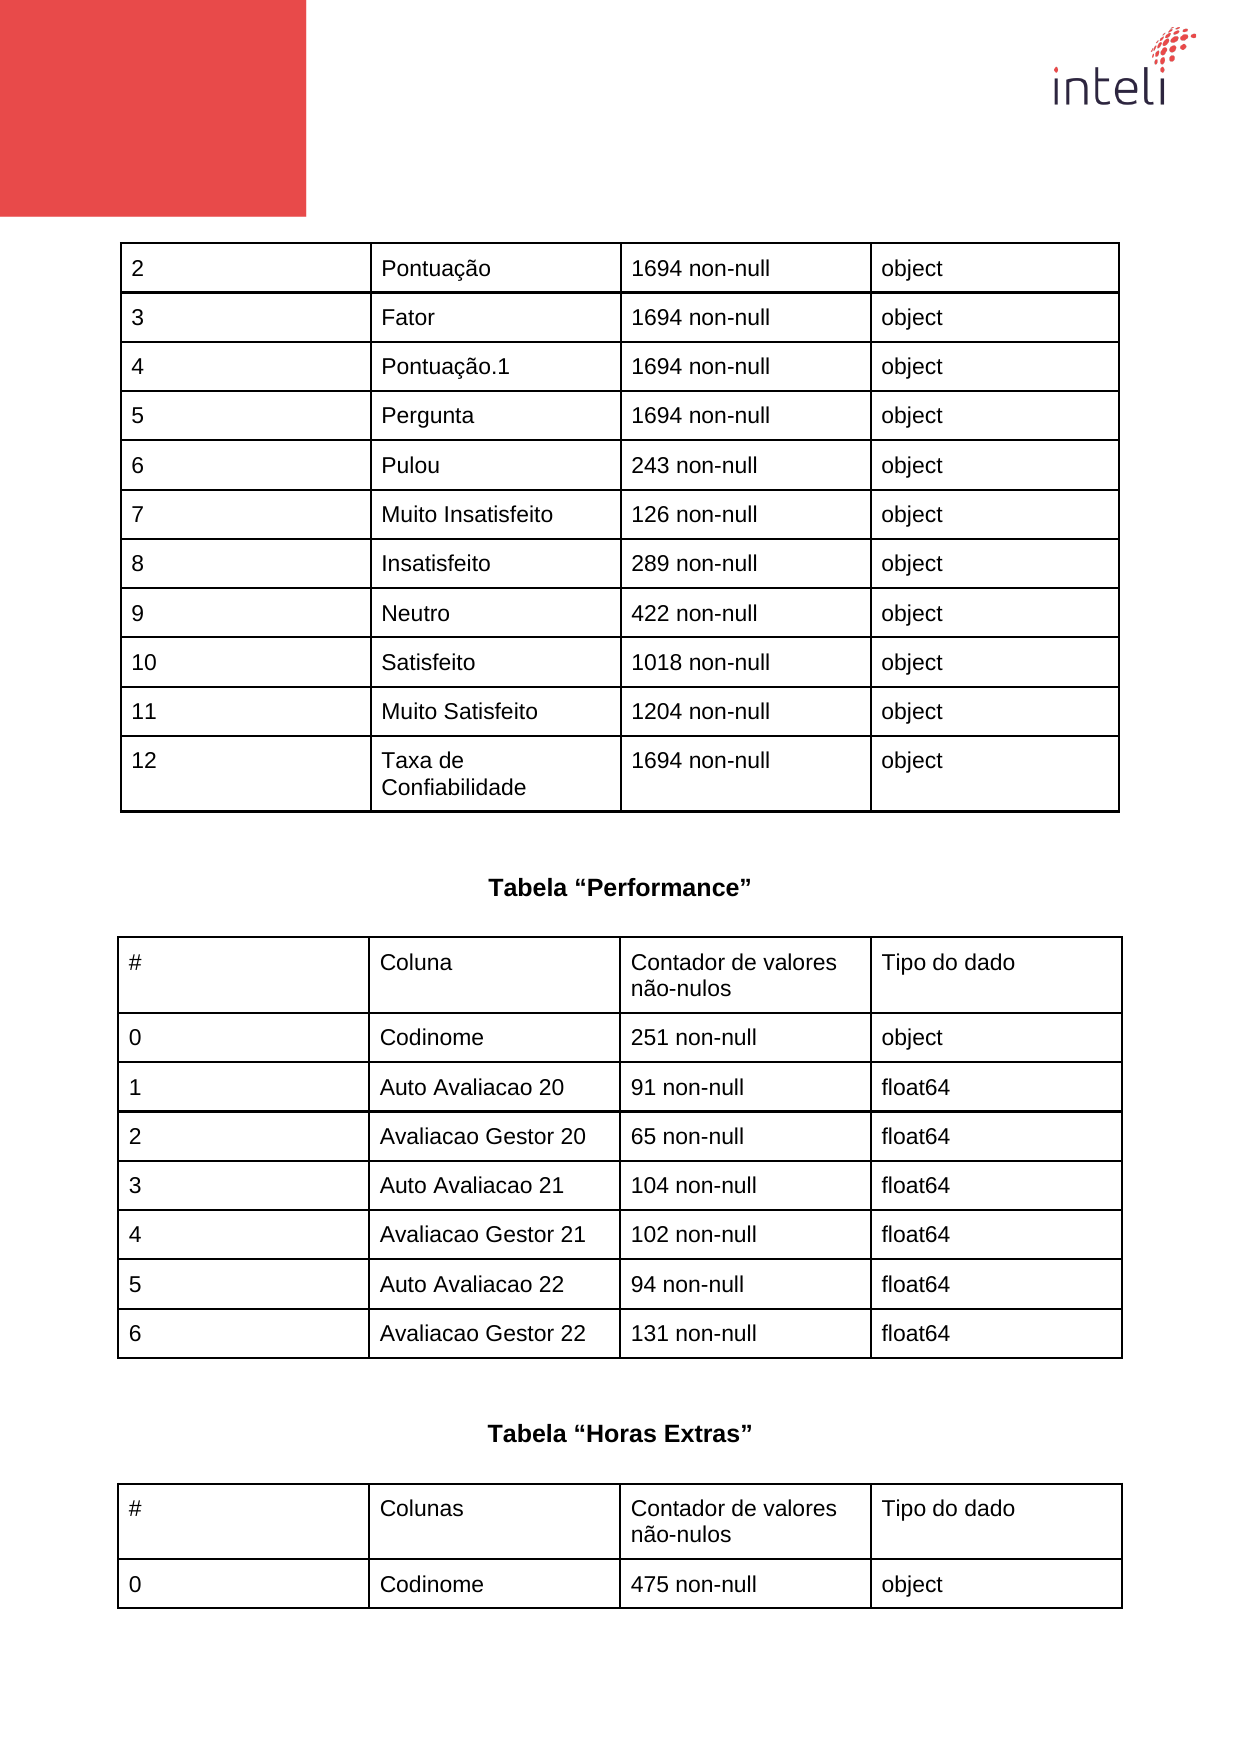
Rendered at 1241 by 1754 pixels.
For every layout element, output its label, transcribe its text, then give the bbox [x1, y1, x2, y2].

table_header Tipo do dado [872, 938, 1121, 1012]
table_header Tipo do dado [872, 1485, 1121, 1558]
table_cell Codinome [370, 1014, 619, 1061]
table_cell 6 [122, 441, 370, 488]
table_cell object [872, 638, 1118, 686]
table_cell 7 [122, 491, 370, 538]
table_cell 0 [119, 1014, 368, 1061]
table_cell 6 [119, 1310, 368, 1357]
table_cell 4 [119, 1211, 368, 1258]
table_cell object [872, 1560, 1121, 1607]
table_cell Muito Satisfeito [372, 688, 620, 735]
table_cell Avaliacao Gestor 21 [370, 1211, 619, 1258]
table_cell 65 non-null [621, 1113, 870, 1159]
table_cell 9 [122, 589, 370, 636]
table_cell 289 non-null [622, 540, 870, 587]
table_cell Auto Avaliacao 21 [370, 1162, 619, 1209]
table_cell Taxa de Confiabilidade [372, 737, 620, 810]
table_cell 2 [119, 1113, 368, 1159]
table_cell 422 non-null [622, 589, 870, 636]
table_cell Insatisfeito [372, 540, 620, 587]
table_cell 1 [119, 1063, 368, 1110]
table_cell Auto Avaliacao 22 [370, 1260, 619, 1307]
table_header Colunas [370, 1485, 619, 1558]
table_cell object [872, 491, 1118, 538]
table_cell Fator [372, 294, 620, 341]
picture [1054, 27, 1197, 105]
table_header Coluna [370, 938, 619, 1012]
table_cell Pulou [372, 441, 620, 488]
table_cell 131 non-null [621, 1310, 870, 1357]
table_cell float64 [872, 1211, 1121, 1258]
table_cell 1694 non-null [622, 343, 870, 390]
table_cell 0 [119, 1560, 368, 1607]
table_cell 126 non-null [622, 491, 870, 538]
table_cell object [872, 441, 1118, 488]
table_cell 91 non-null [621, 1063, 870, 1110]
table_cell 11 [122, 688, 370, 735]
table_cell 8 [122, 540, 370, 587]
table_cell 102 non-null [621, 1211, 870, 1258]
table_cell object [872, 1014, 1121, 1061]
table_cell Pontuação.1 [372, 343, 620, 390]
table_cell 94 non-null [621, 1260, 870, 1307]
table_cell 1694 non-null [622, 294, 870, 341]
table_cell object [872, 540, 1118, 587]
table_cell 10 [122, 638, 370, 686]
table_cell 3 [122, 294, 370, 341]
table_cell Pontuação [372, 244, 620, 291]
table_cell 1694 non-null [622, 392, 870, 439]
table_cell Avaliacao Gestor 22 [370, 1310, 619, 1357]
table_cell 1018 non-null [622, 638, 870, 686]
table_cell 1694 non-null [622, 737, 870, 810]
table_cell 1694 non-null [622, 244, 870, 291]
table_cell Muito Insatisfeito [372, 491, 620, 538]
table_header # [119, 1485, 368, 1558]
table_cell 1204 non-null [622, 688, 870, 735]
table_cell 251 non-null [621, 1014, 870, 1061]
table_cell float64 [872, 1162, 1121, 1209]
table_cell object [872, 589, 1118, 636]
text Tabela “Horas Extras” [118, 1419, 1122, 1448]
table_cell 5 [119, 1260, 368, 1307]
table_header Contador de valores não-nulos [621, 1485, 870, 1558]
table_cell float64 [872, 1063, 1121, 1110]
table_cell object [872, 294, 1118, 341]
table_cell 2 [122, 244, 370, 291]
text Tabela “Performance” [118, 873, 1122, 902]
table_cell 243 non-null [622, 441, 870, 488]
table_cell 4 [122, 343, 370, 390]
table_header Contador de valores não-nulos [621, 938, 870, 1012]
table_cell 5 [122, 392, 370, 439]
table_cell Codinome [370, 1560, 619, 1607]
table_cell float64 [872, 1310, 1121, 1357]
table_cell Auto Avaliacao 20 [370, 1063, 619, 1110]
table_cell Satisfeito [372, 638, 620, 686]
table_cell Avaliacao Gestor 20 [370, 1113, 619, 1159]
table_header # [119, 938, 368, 1012]
table_cell 104 non-null [621, 1162, 870, 1209]
picture [0, 0, 307, 217]
table_cell 475 non-null [621, 1560, 870, 1607]
table_cell object [872, 688, 1118, 735]
table_cell object [872, 343, 1118, 390]
table_cell Pergunta [372, 392, 620, 439]
table_cell object [872, 244, 1118, 291]
table_cell float64 [872, 1113, 1121, 1159]
table_cell float64 [872, 1260, 1121, 1307]
table_cell object [872, 392, 1118, 439]
table_cell Neutro [372, 589, 620, 636]
table_cell 3 [119, 1162, 368, 1209]
table_cell 12 [122, 737, 370, 810]
table_cell object [872, 737, 1118, 810]
